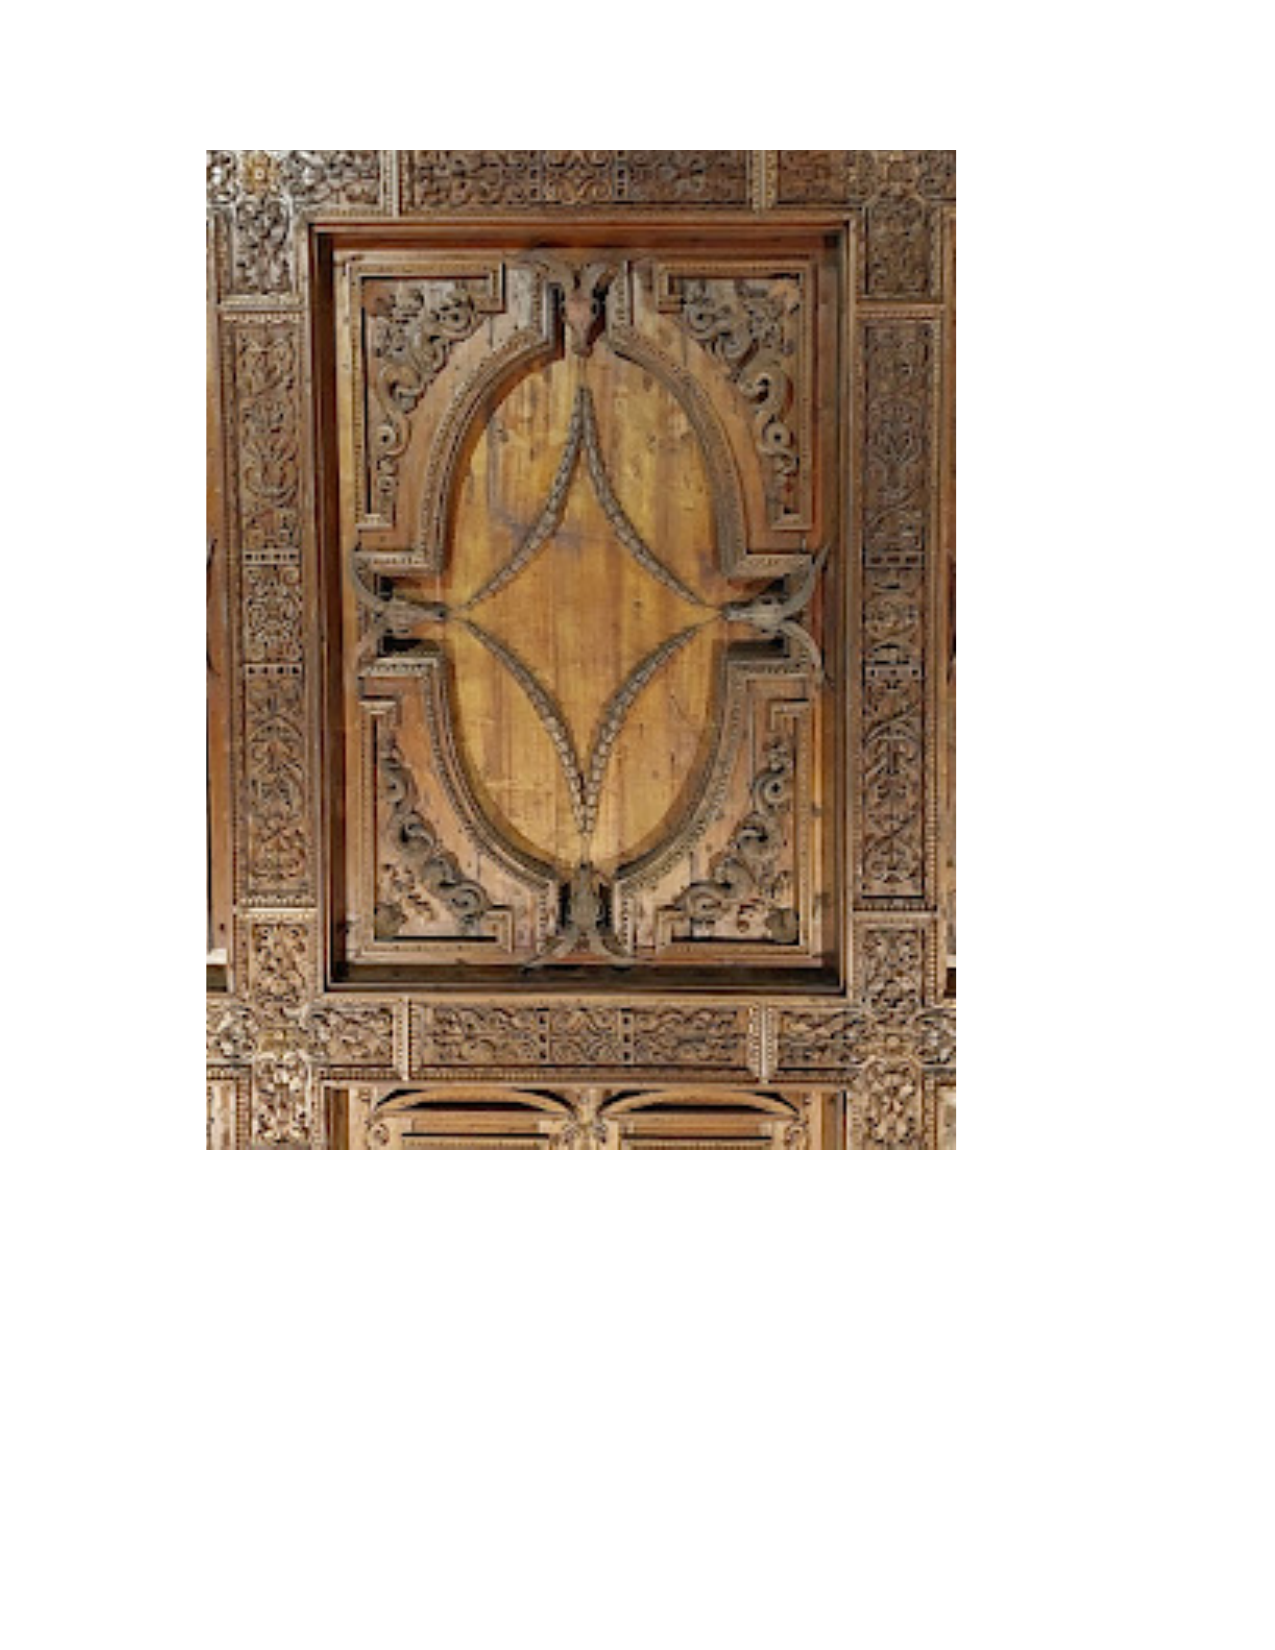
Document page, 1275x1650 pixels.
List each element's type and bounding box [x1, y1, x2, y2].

picture [206, 150, 957, 1150]
